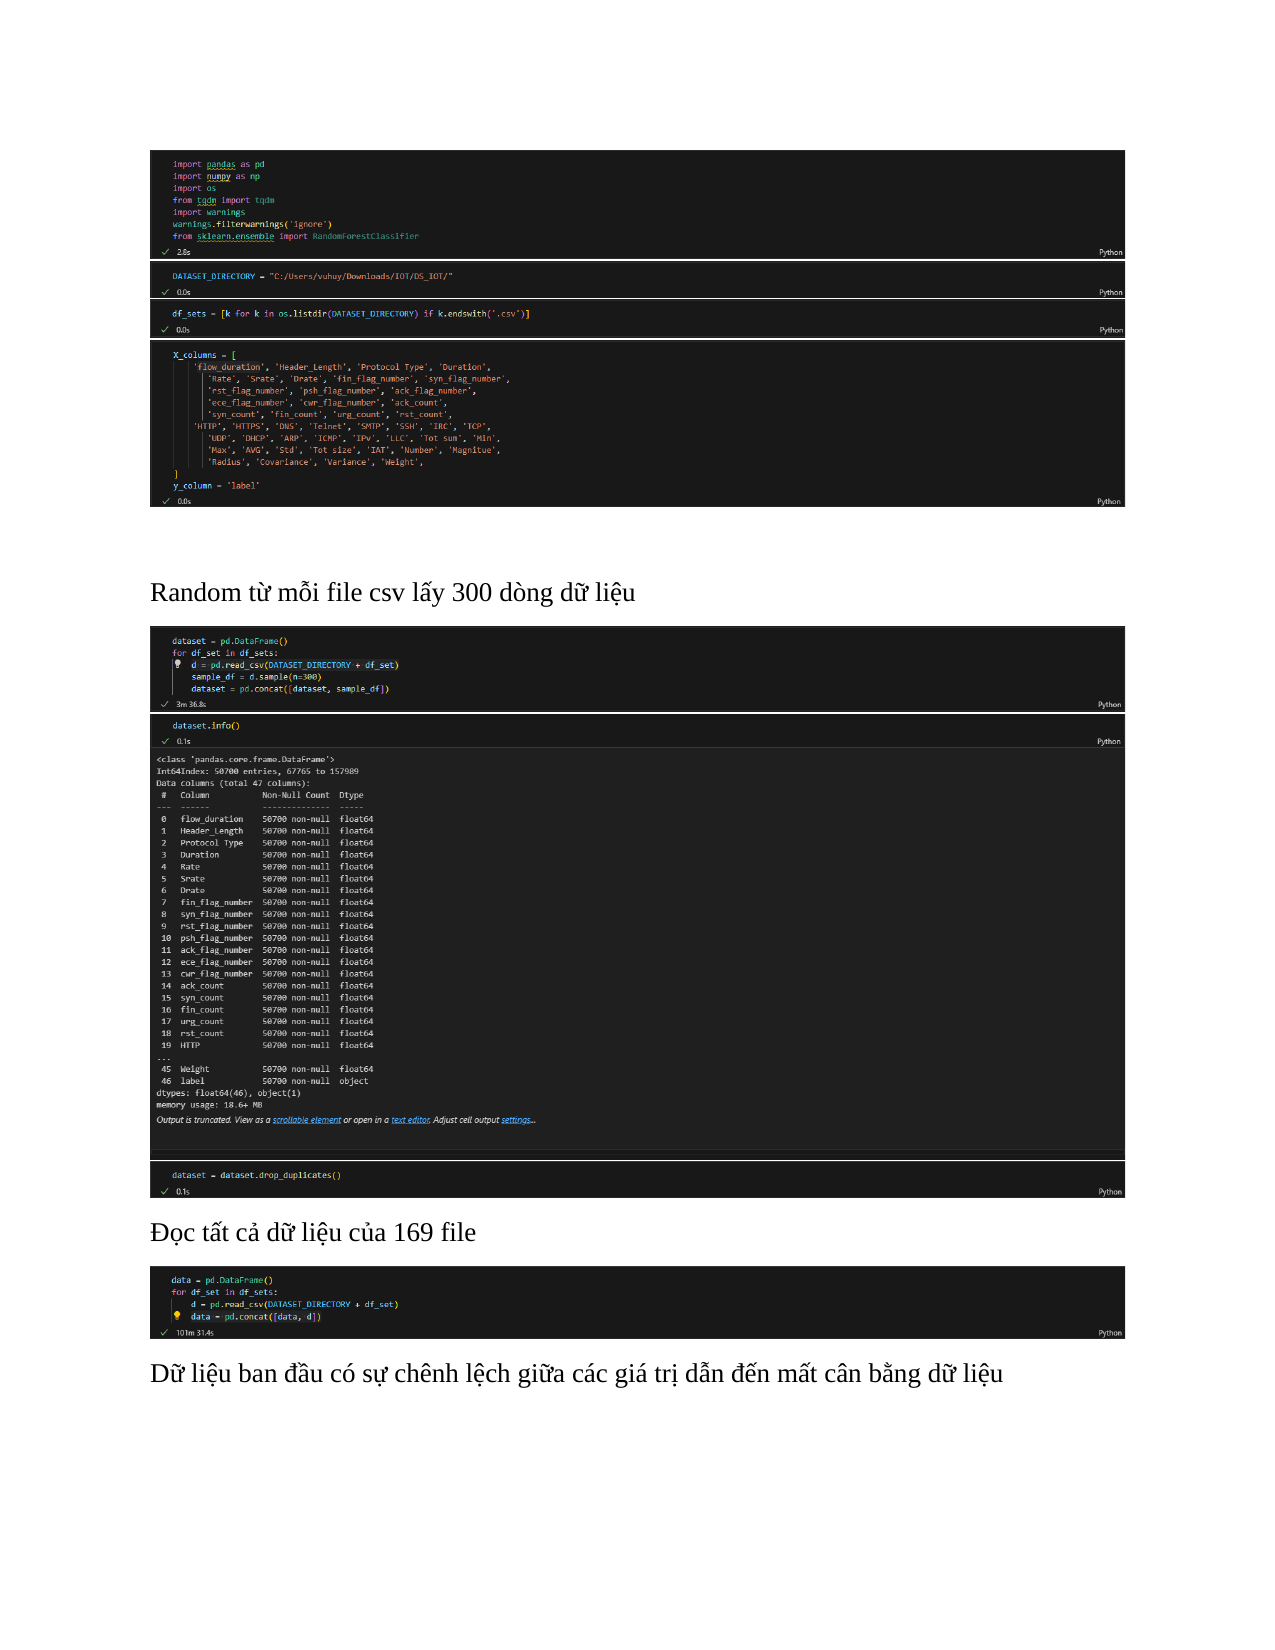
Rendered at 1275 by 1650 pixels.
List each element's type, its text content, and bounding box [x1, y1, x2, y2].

text Random từ mỗi file csv lấy 300 dòng dữ liệu [150, 576, 1125, 607]
picture [150, 340, 1125, 507]
text Đọc tất cả dữ liệu của 169 file [150, 1216, 1125, 1248]
picture [150, 1161, 1125, 1198]
picture [150, 150, 1125, 259]
picture [150, 299, 1125, 338]
picture [150, 1266, 1125, 1339]
picture [150, 714, 1125, 1160]
picture [150, 261, 1125, 298]
picture [150, 626, 1125, 712]
text Dữ liệu ban đầu có sự chênh lệch giữa các giá trị dẫn đến mất cân bằng dữ liệu [150, 1357, 1125, 1388]
